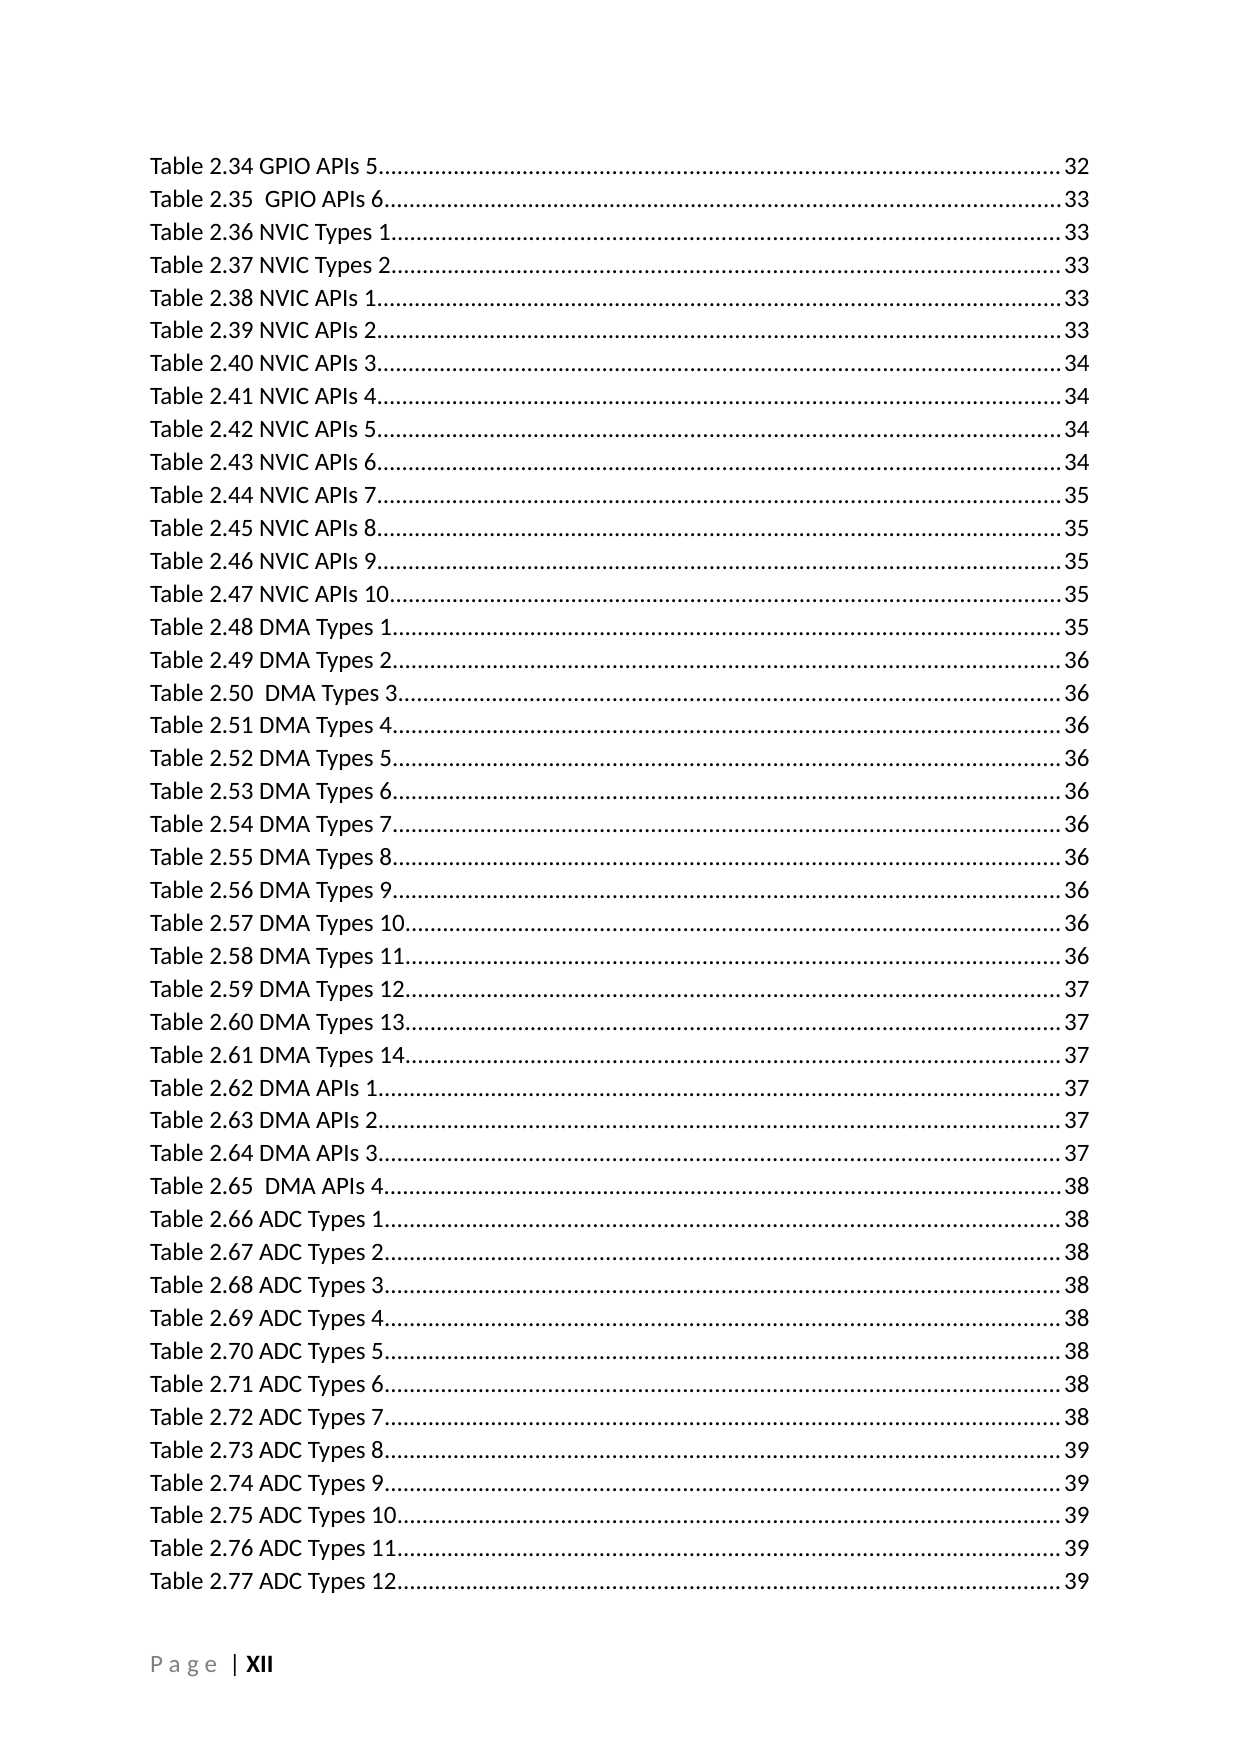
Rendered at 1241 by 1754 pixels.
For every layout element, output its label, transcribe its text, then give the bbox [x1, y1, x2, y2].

text Table ‎2.61 DMA Types 14 37 [150, 1039, 1090, 1069]
text Table ‎2.69 ADC Types 4 38 [150, 1302, 1090, 1333]
text Table ‎2.36 NVIC Types 1 33 [150, 216, 1090, 246]
text Table ‎2.70 ADC Types 5 38 [150, 1335, 1090, 1366]
text Table ‎2.59 DMA Types 12 37 [150, 973, 1090, 1003]
text Table ‎2.47 NVIC APIs 10 35 [150, 578, 1090, 608]
text Table ‎2.64 DMA APIs 3 37 [150, 1137, 1090, 1168]
text Table ‎2.66 ADC Types 1 38 [150, 1203, 1090, 1234]
text Table ‎2.60 DMA Types 13 37 [150, 1006, 1090, 1036]
text Table ‎2.67 ADC Types 2 38 [150, 1236, 1090, 1267]
text Table ‎2.74 ADC Types 9 39 [150, 1467, 1090, 1497]
text Table ‎2.42 NVIC APIs 5 34 [150, 413, 1090, 444]
text Table ‎2.45 NVIC APIs 8 35 [150, 512, 1090, 543]
text Table ‎2.54 DMA Types 7 36 [150, 808, 1090, 839]
text Table ‎2.75 ADC Types 10 39 [150, 1499, 1090, 1530]
text Table ‎2.63 DMA APIs 2 37 [150, 1104, 1090, 1135]
text Table ‎2.72 ADC Types 7 38 [150, 1401, 1090, 1431]
text Table ‎2.56 DMA Types 9 36 [150, 874, 1090, 905]
text Table ‎2.55 DMA Types 8 36 [150, 841, 1090, 872]
text Table ‎2.57 DMA Types 10 36 [150, 907, 1090, 938]
text Table ‎2.71 ADC Types 6 38 [150, 1368, 1090, 1398]
text Table ‎2.37 NVIC Types 2 33 [150, 249, 1090, 279]
text Table ‎2.68 ADC Types 3 38 [150, 1269, 1090, 1300]
text Table ‎2.52 DMA Types 5 36 [150, 742, 1090, 773]
text Table ‎2.34 GPIO APIs 5 32 [150, 150, 1090, 181]
text Table ‎2.43 NVIC APIs 6 34 [150, 446, 1090, 477]
text Table ‎2.38 NVIC APIs 1 33 [150, 282, 1090, 312]
text Table ‎2.76 ADC Types 11 39 [150, 1532, 1090, 1563]
text Table ‎2.48 DMA Types 1 35 [150, 611, 1090, 641]
text Table ‎2.40 NVIC APIs 3 34 [150, 347, 1090, 378]
text Table ‎2.35 GPIO APIs 6 33 [150, 183, 1090, 213]
text Table ‎2.41 NVIC APIs 4 34 [150, 380, 1090, 411]
text Table ‎2.58 DMA Types 11 36 [150, 940, 1090, 971]
text Table ‎2.46 NVIC APIs 9 35 [150, 545, 1090, 576]
text Table ‎2.65 DMA APIs 4 38 [150, 1170, 1090, 1201]
text Table ‎2.50 DMA Types 3 36 [150, 677, 1090, 707]
text Table ‎2.51 DMA Types 4 36 [150, 709, 1090, 740]
text Table ‎2.62 DMA APIs 1 37 [150, 1072, 1090, 1102]
text Table ‎2.39 NVIC APIs 2 33 [150, 314, 1090, 345]
text Table ‎2.44 NVIC APIs 7 35 [150, 479, 1090, 510]
text Table ‎2.53 DMA Types 6 36 [150, 775, 1090, 806]
text Table ‎2.49 DMA Types 2 36 [150, 644, 1090, 674]
text Table ‎2.73 ADC Types 8 39 [150, 1434, 1090, 1464]
text Table ‎2.77 ADC Types 12 39 [150, 1565, 1090, 1596]
